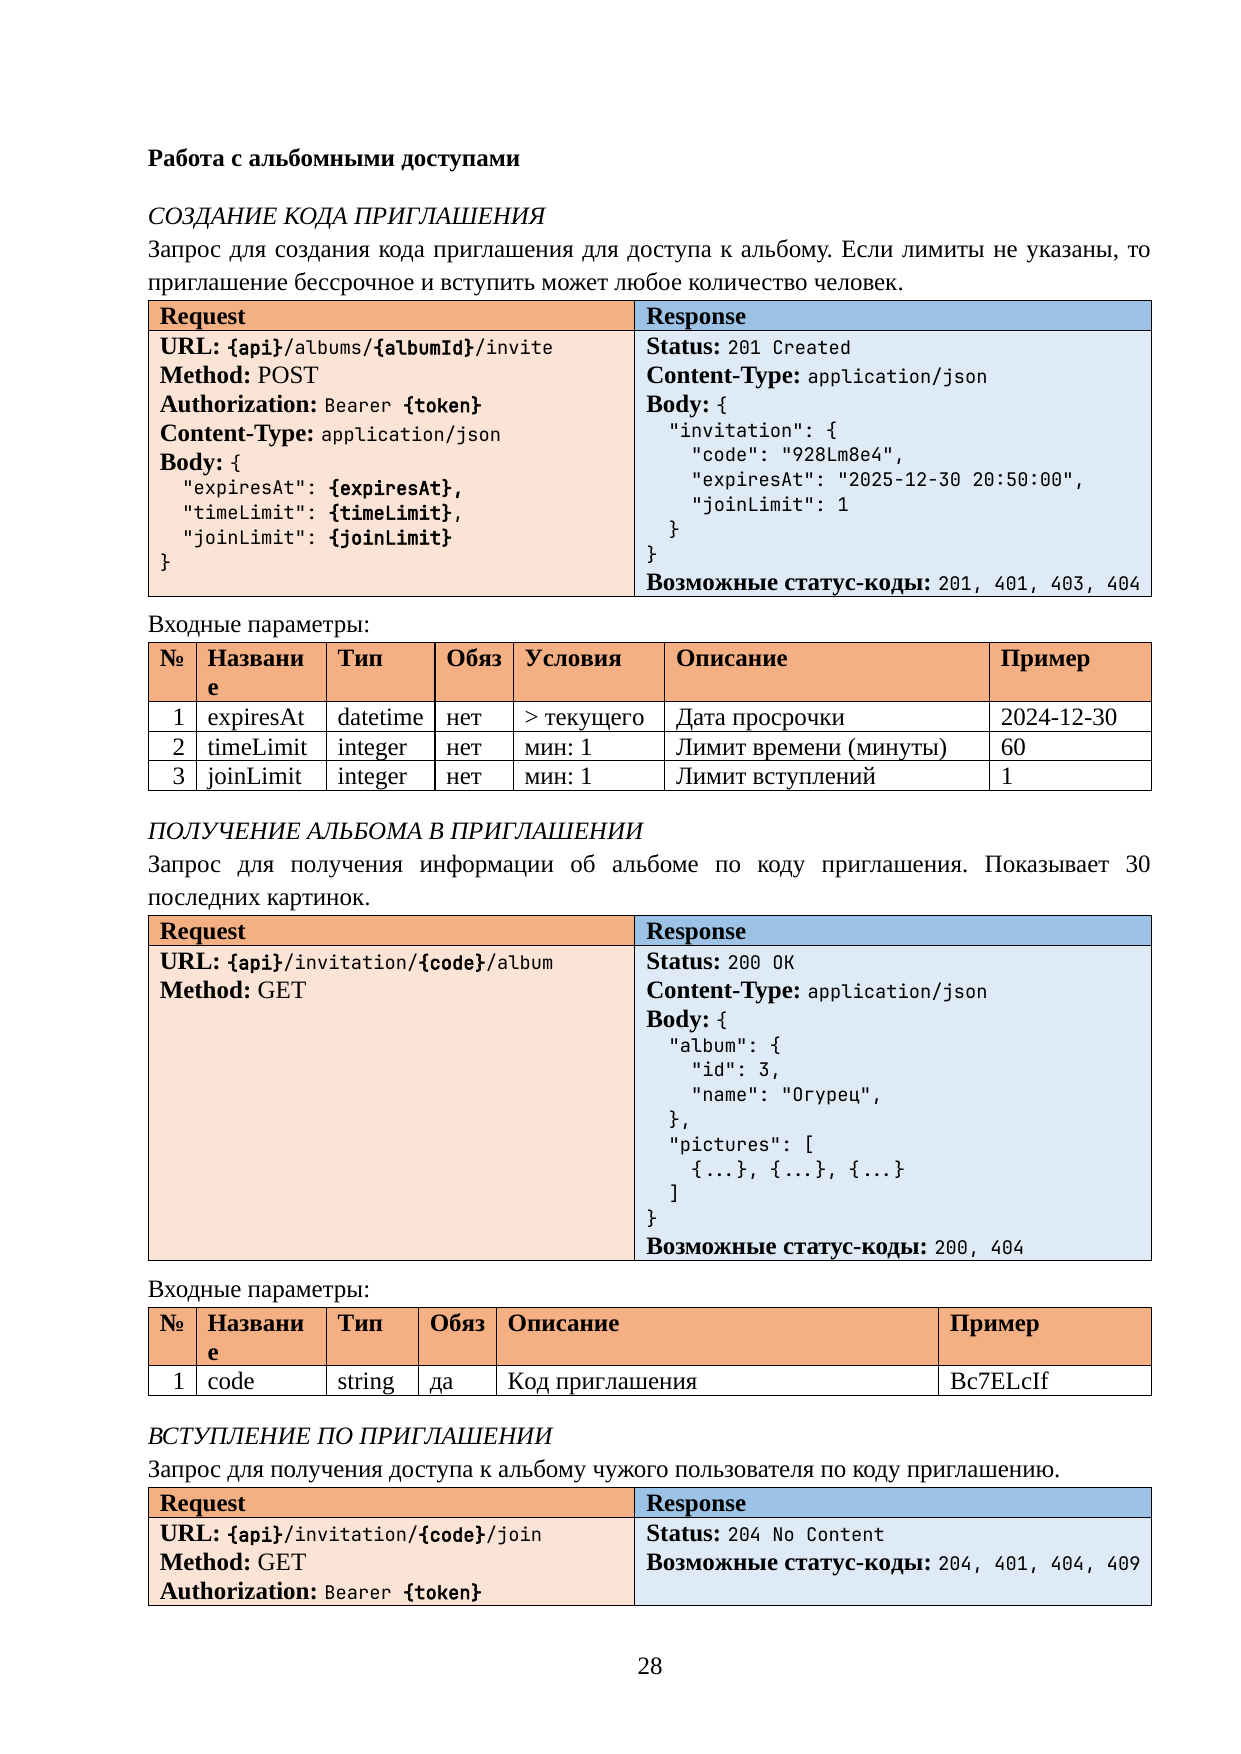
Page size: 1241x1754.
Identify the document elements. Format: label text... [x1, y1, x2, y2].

text Входные параметры: [148, 609, 1152, 638]
table_header Request [149, 301, 634, 330]
table_cell expiresAt [197, 702, 326, 731]
table_cell нет [436, 761, 513, 790]
table_header Обяз [419, 1308, 496, 1365]
table_cell integer [327, 761, 434, 790]
text Запрос для получения доступа к альбому чужого пользователя по коду приглашению. [148, 1454, 1152, 1483]
subtitle Вступление по приглашении [148, 1421, 1152, 1450]
table_header Response [635, 1488, 1151, 1517]
table_header Request [149, 1488, 634, 1517]
table_cell Лимит вступлений [665, 761, 989, 790]
table_header Пример [939, 1308, 1151, 1365]
text Запрос для получения информации об альбоме по коду приглашения. Показывает 30 последних картинок. [148, 849, 1152, 911]
table_header Request [149, 916, 634, 945]
table_header Обяз [436, 643, 513, 701]
table_cell мин: 1 [514, 761, 664, 790]
table_cell 2024-12-30 [990, 702, 1151, 731]
table_cell URL: {api}/invitation/{code}/join Method: GET Authorization: Bearer {token} [149, 1518, 634, 1605]
table_cell integer [327, 732, 434, 760]
table_cell 3 [149, 761, 196, 790]
table_header Название [197, 1308, 326, 1365]
table_cell joinLimit [197, 761, 326, 790]
table_header Тип [327, 643, 434, 701]
text Запрос для создания кода приглашения для доступа к альбому. Если лимиты не указаны, то приглашение бессрочное и вступить может любое количество человек. [148, 234, 1152, 296]
table_header Response [635, 916, 1151, 945]
table_cell 60 [990, 732, 1151, 760]
table_cell URL: {api}/albums/{albumId}/invite Method: POST Authorization: Bearer {token} Content-Type: application/json Body: { "expiresAt": {expiresAt}, "timeLimit": {timeLimit}, "joinLimit": {joinLimit} } [149, 331, 634, 596]
table_header Описание [497, 1308, 938, 1365]
table_cell datetime [327, 702, 434, 731]
table_cell Лимит времени (минуты) [665, 732, 989, 760]
table_header Название [197, 643, 326, 701]
table_header Описание [665, 643, 989, 701]
table_header № [149, 643, 196, 701]
table_cell мин: 1 [514, 732, 664, 760]
subtitle Работа с альбомными доступами [148, 143, 1152, 172]
table_cell Код приглашения [497, 1366, 938, 1395]
table_header Условия [514, 643, 664, 701]
table_cell да [419, 1366, 496, 1395]
table_header Response [635, 301, 1151, 330]
table_cell > текущего [514, 702, 664, 731]
subtitle Создание кода приглашения [148, 201, 1152, 230]
table_cell 2 [149, 732, 196, 760]
subtitle Получение альбома в приглашении [148, 816, 1152, 845]
table_cell 1 [990, 761, 1151, 790]
table_cell 1 [149, 702, 196, 731]
table_header № [149, 1308, 196, 1365]
table_cell нет [436, 702, 513, 731]
table_cell code [197, 1366, 326, 1395]
table_header Пример [990, 643, 1151, 701]
text Входные параметры: [148, 1274, 1152, 1302]
table_cell timeLimit [197, 732, 326, 760]
table_cell Bc7ELcIf [939, 1366, 1151, 1395]
table_cell 1 [149, 1366, 196, 1395]
table_cell URL: {api}/invitation/{code}/album Method: GET [149, 946, 634, 1260]
table_cell string [327, 1366, 418, 1395]
table_cell Status: 204 No Content Возможные статус-коды: 204, 401, 404, 409 [635, 1518, 1151, 1605]
table_cell нет [436, 732, 513, 760]
table_cell Status: 200 OK Content-Type: application/json Body: { "album": { "id": 3, "name": "Огурец", }, "pictures": [ {...}, {...}, {...} ] } Возможные статус-коды: 200, 404 [635, 946, 1151, 1260]
table_cell Status: 201 Created Content-Type: application/json Body: { "invitation": { "code": "928Lm8e4", "expiresAt": "2025-12-30 20:50:00", "joinLimit": 1 } } Возможные статус-коды: 201, 401, 403, 404 [635, 331, 1151, 596]
table_header Тип [327, 1308, 418, 1365]
table_cell Дата просрочки [665, 702, 989, 731]
